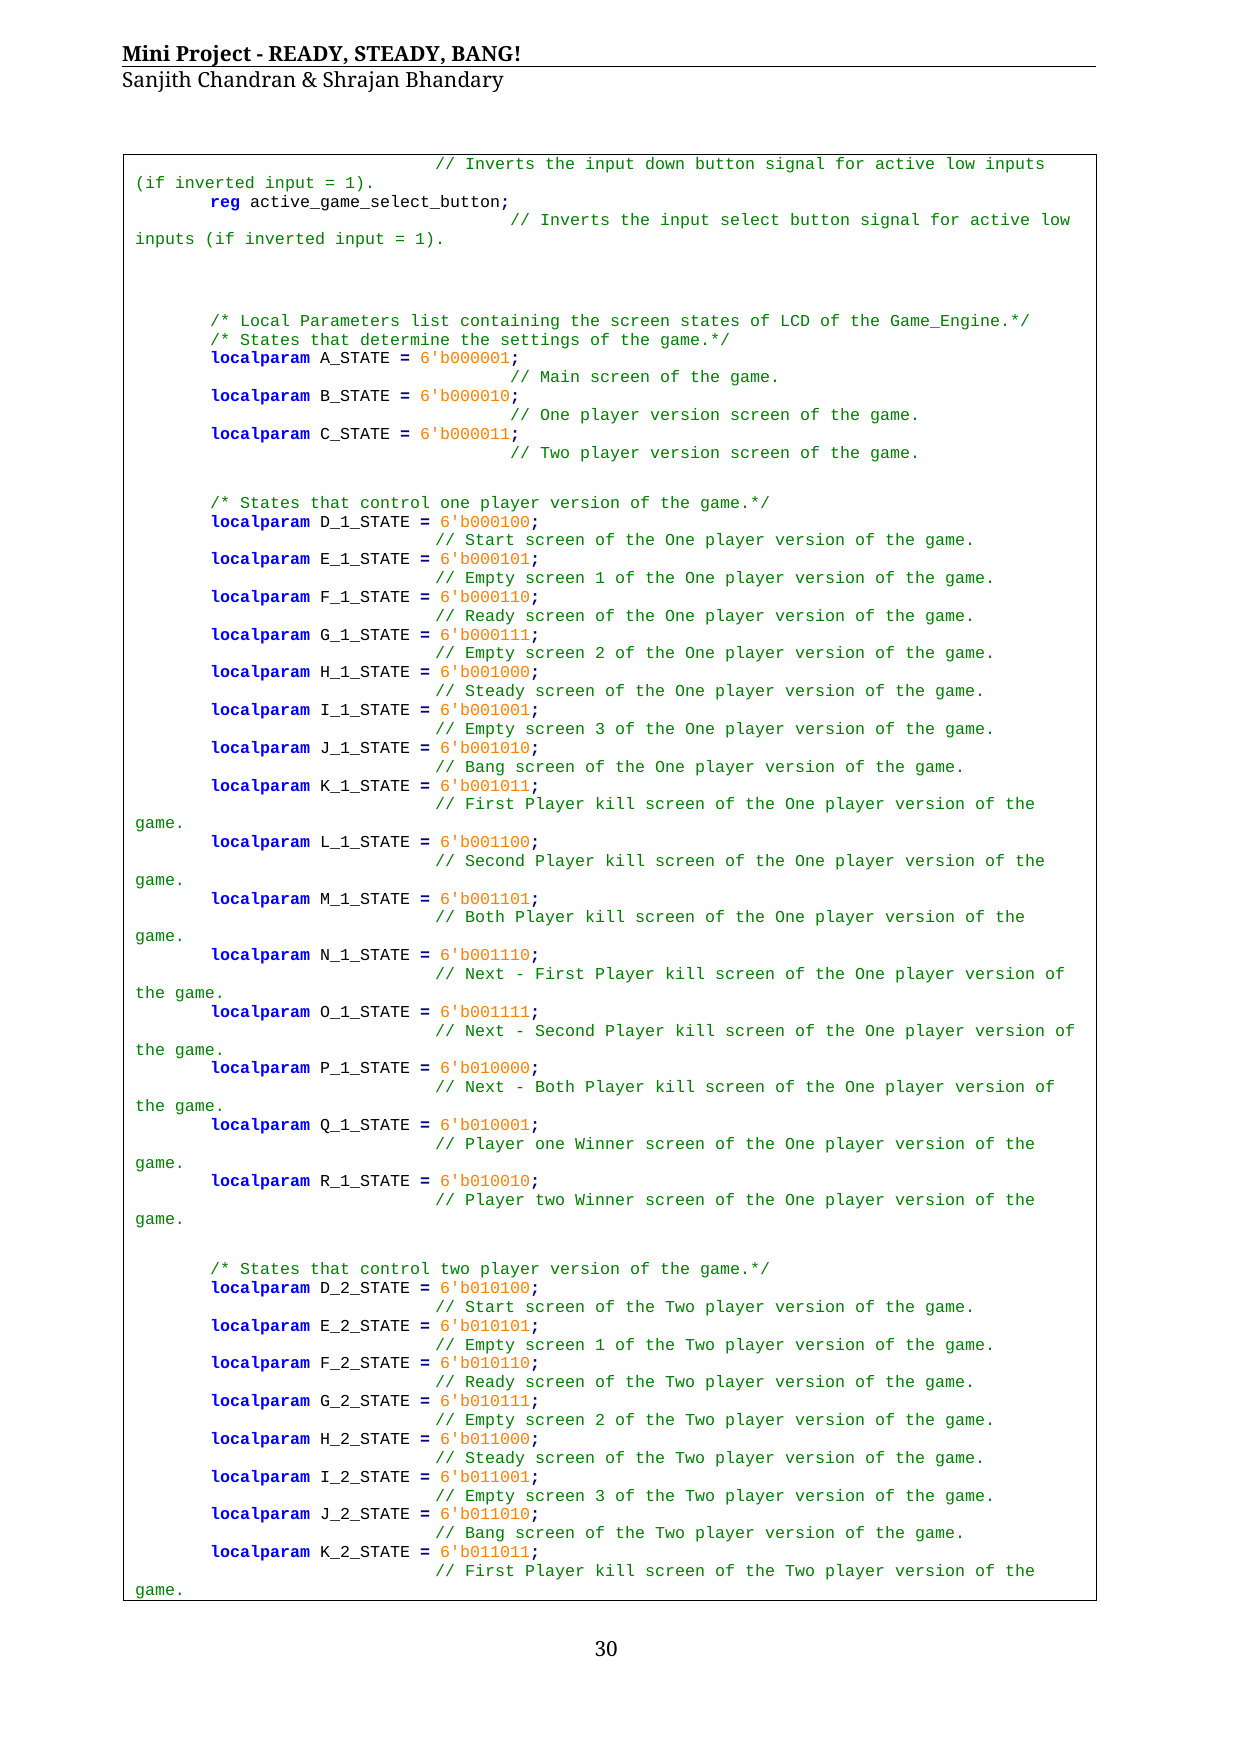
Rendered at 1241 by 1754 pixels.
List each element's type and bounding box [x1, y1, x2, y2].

table_cell [124, 155, 1096, 1600]
